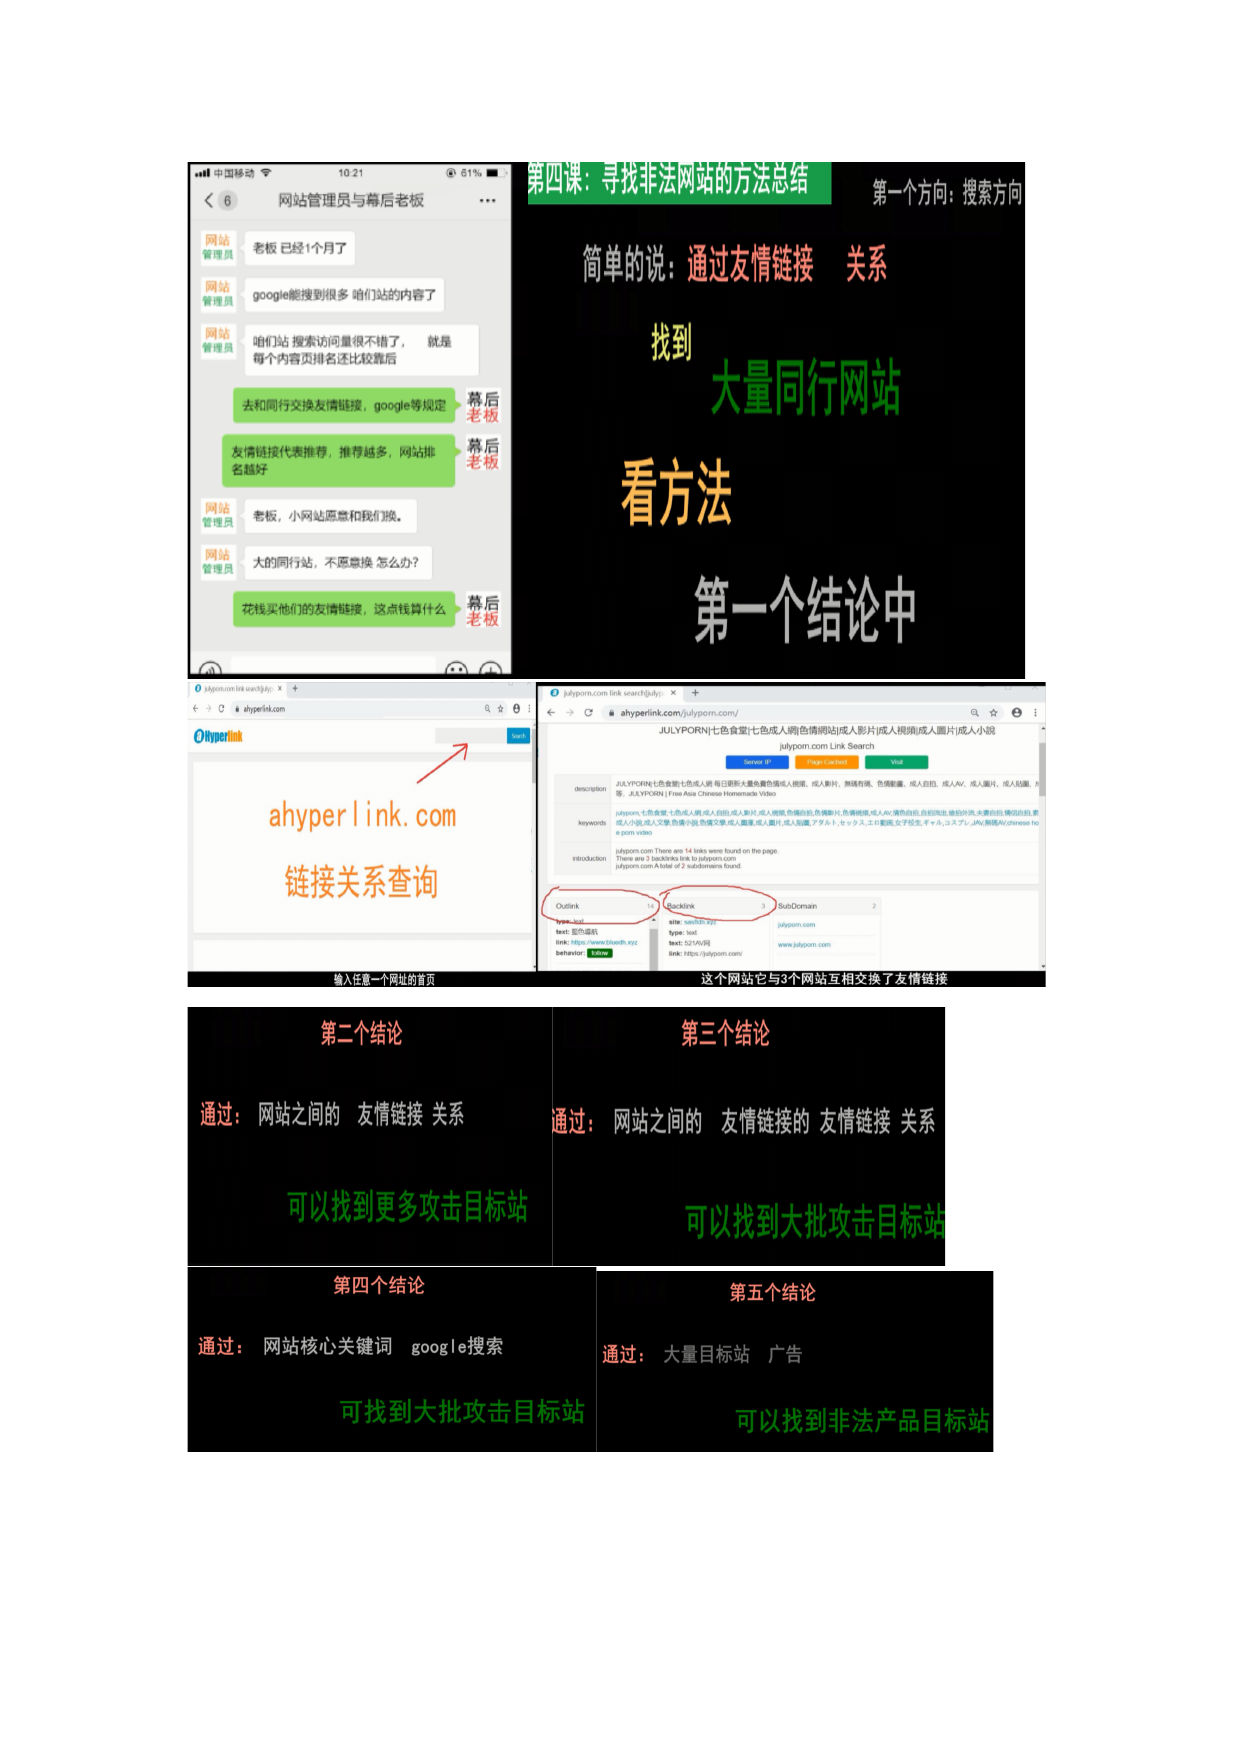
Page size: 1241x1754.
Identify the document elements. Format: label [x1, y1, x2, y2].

picture [187, 1267, 994, 1452]
picture [187, 682, 1046, 987]
picture [187, 1007, 946, 1266]
picture [187, 162, 1025, 679]
